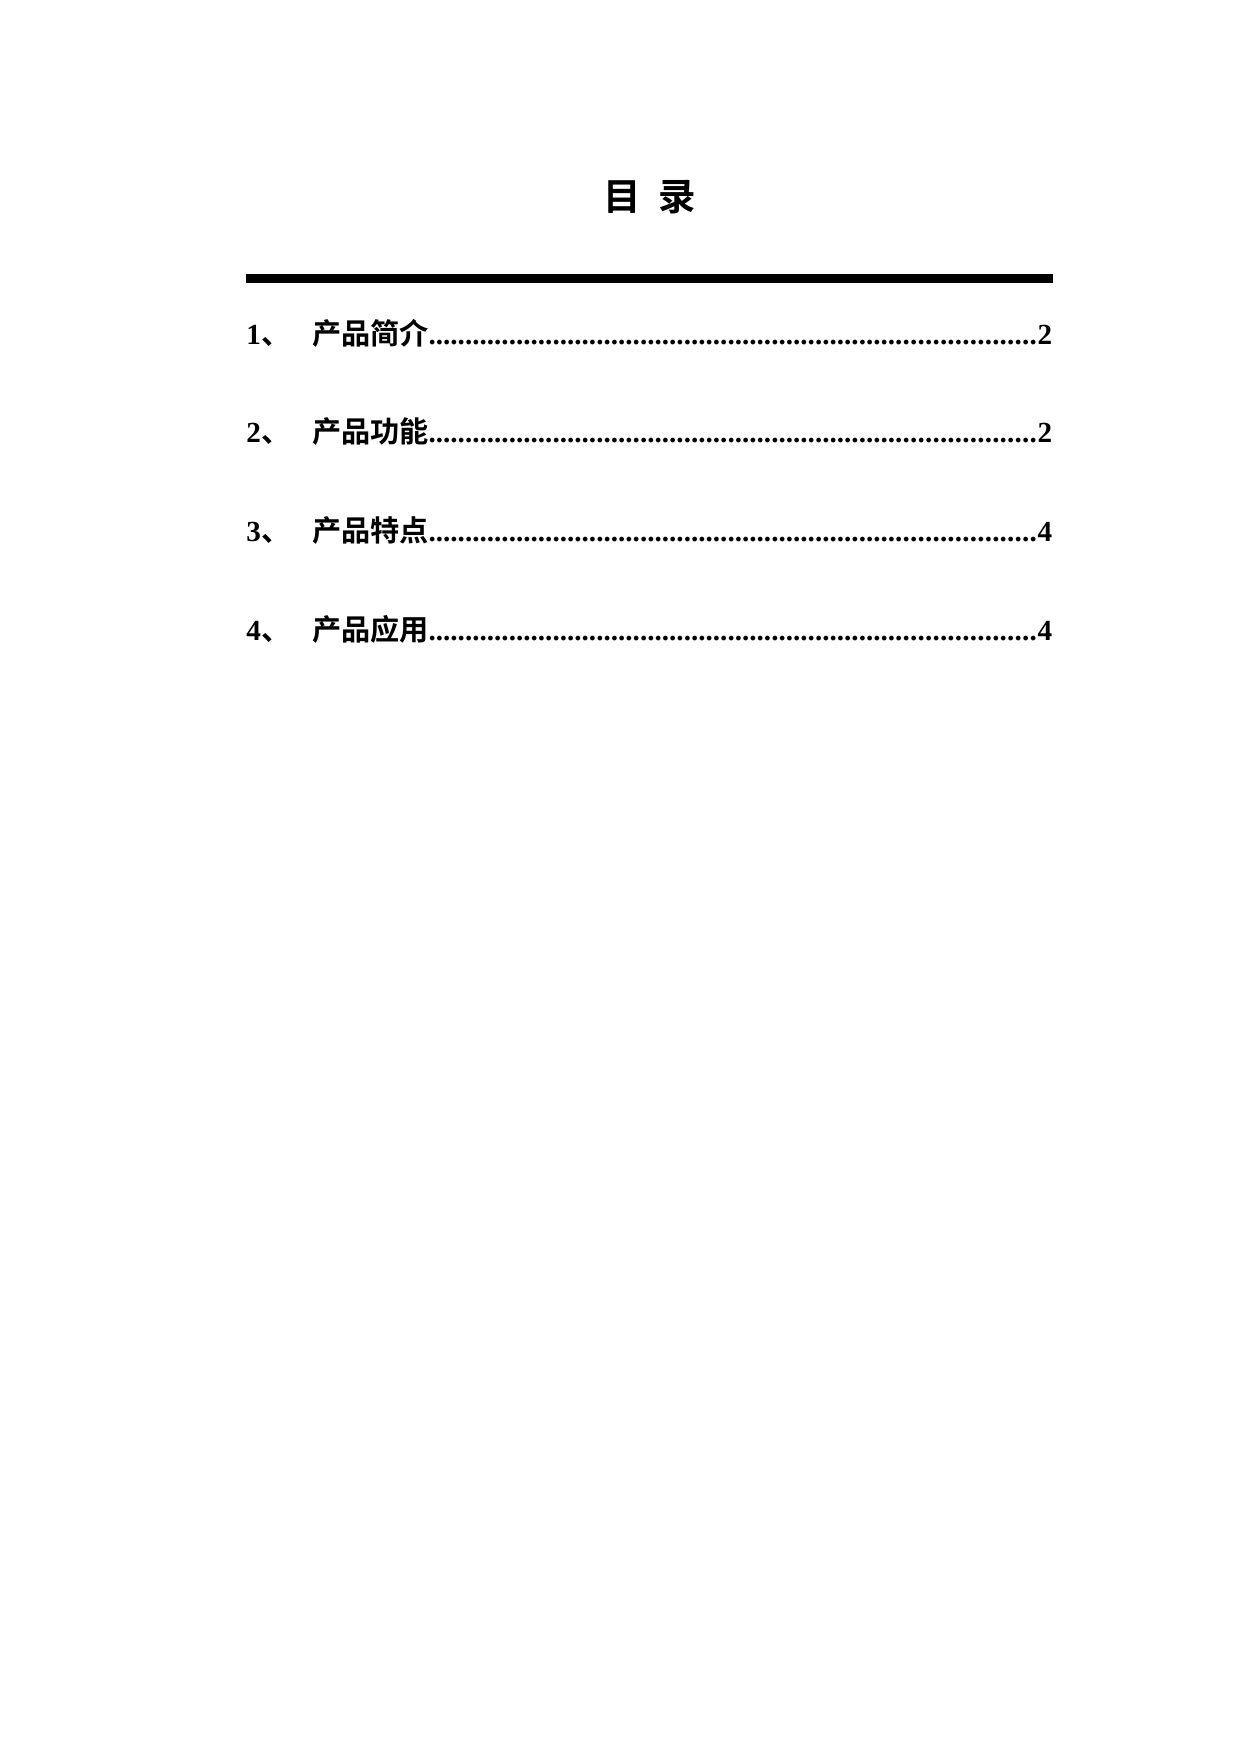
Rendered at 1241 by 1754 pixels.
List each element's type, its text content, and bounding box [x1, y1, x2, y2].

text 3、 产品特点 4 [246, 496, 1053, 561]
text 目 录 [246, 162, 1053, 227]
text 4、 产品应用 4 [246, 595, 1053, 660]
text 1、 产品简介 2 [246, 299, 1053, 364]
text 2、 产品功能 2 [246, 398, 1053, 463]
